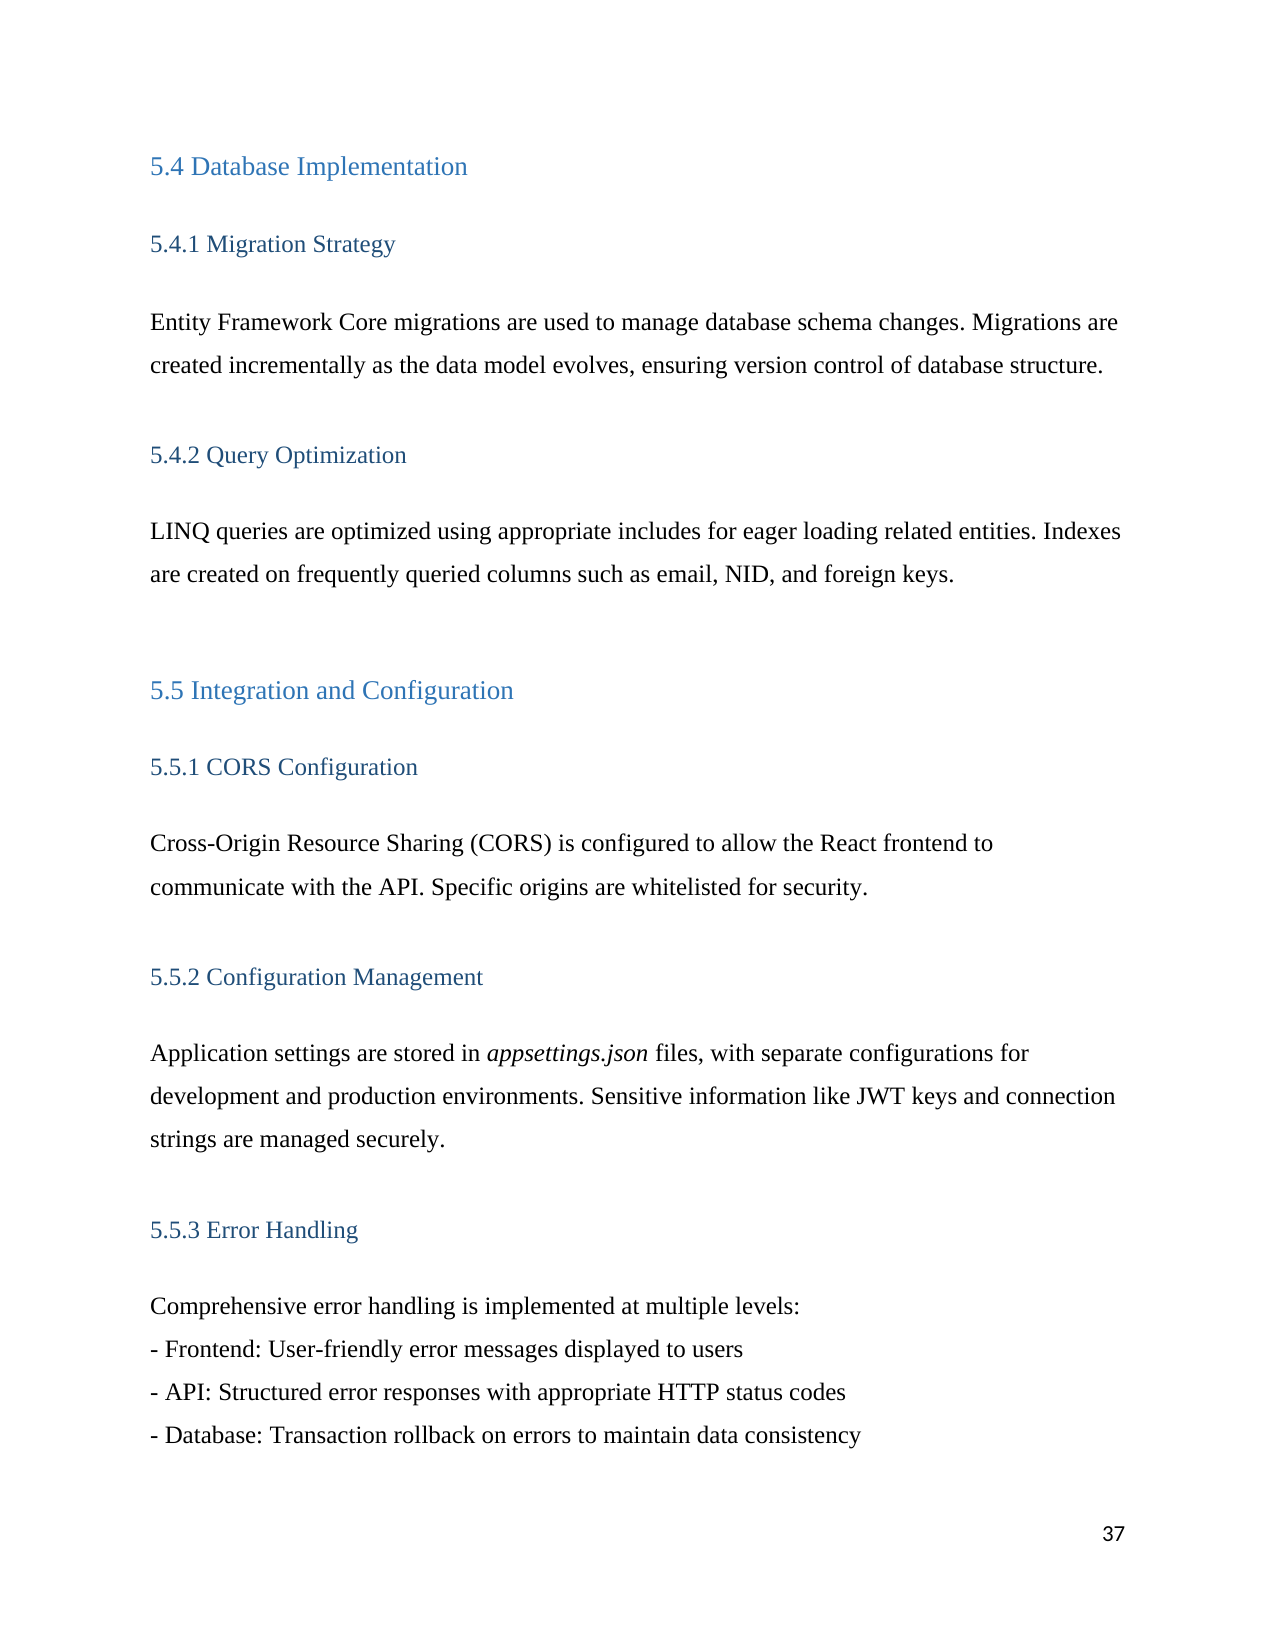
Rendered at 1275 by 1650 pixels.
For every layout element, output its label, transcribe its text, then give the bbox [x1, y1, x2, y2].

text Entity Framework Core migrations are used to manage database schema changes. Migrations are created incrementally as the data model evolves, ensuring version control of database structure. [150, 307, 1125, 378]
subtitle 5.5.1 CORS Configuration [150, 752, 1125, 781]
text - Frontend: User-friendly error messages displayed to users [150, 1334, 1125, 1363]
text Comprehensive error handling is implemented at multiple levels: [150, 1291, 1125, 1320]
text Cross-Origin Resource Sharing (CORS) is configured to allow the React frontend to communicate with the API. Specific origins are whitelisted for security. [150, 828, 1125, 900]
text Application settings are stored in appsettings.json files, with separate configurations for development and production environments. Sensitive information like JWT keys and connection strings are managed securely. [150, 1038, 1125, 1153]
subtitle 5.5.3 Error Handling [150, 1215, 1125, 1244]
text - API: Structured error responses with appropriate HTTP status codes [150, 1377, 1125, 1406]
subtitle 5.5.2 Configuration Management [150, 962, 1125, 991]
subtitle 5.4.1 Migration Strategy [150, 229, 1125, 257]
subtitle 5.5 Integration and Configuration [150, 674, 1125, 705]
subtitle 5.4 Database Implementation [150, 150, 1125, 181]
text LINQ queries are optimized using appropriate includes for eager loading related entities. Indexes are created on frequently queried columns such as email, NID, and foreign keys. [150, 516, 1125, 588]
text - Database: Transaction rollback on errors to maintain data consistency [150, 1420, 1125, 1449]
subtitle 5.4.2 Query Optimization [150, 440, 1125, 469]
